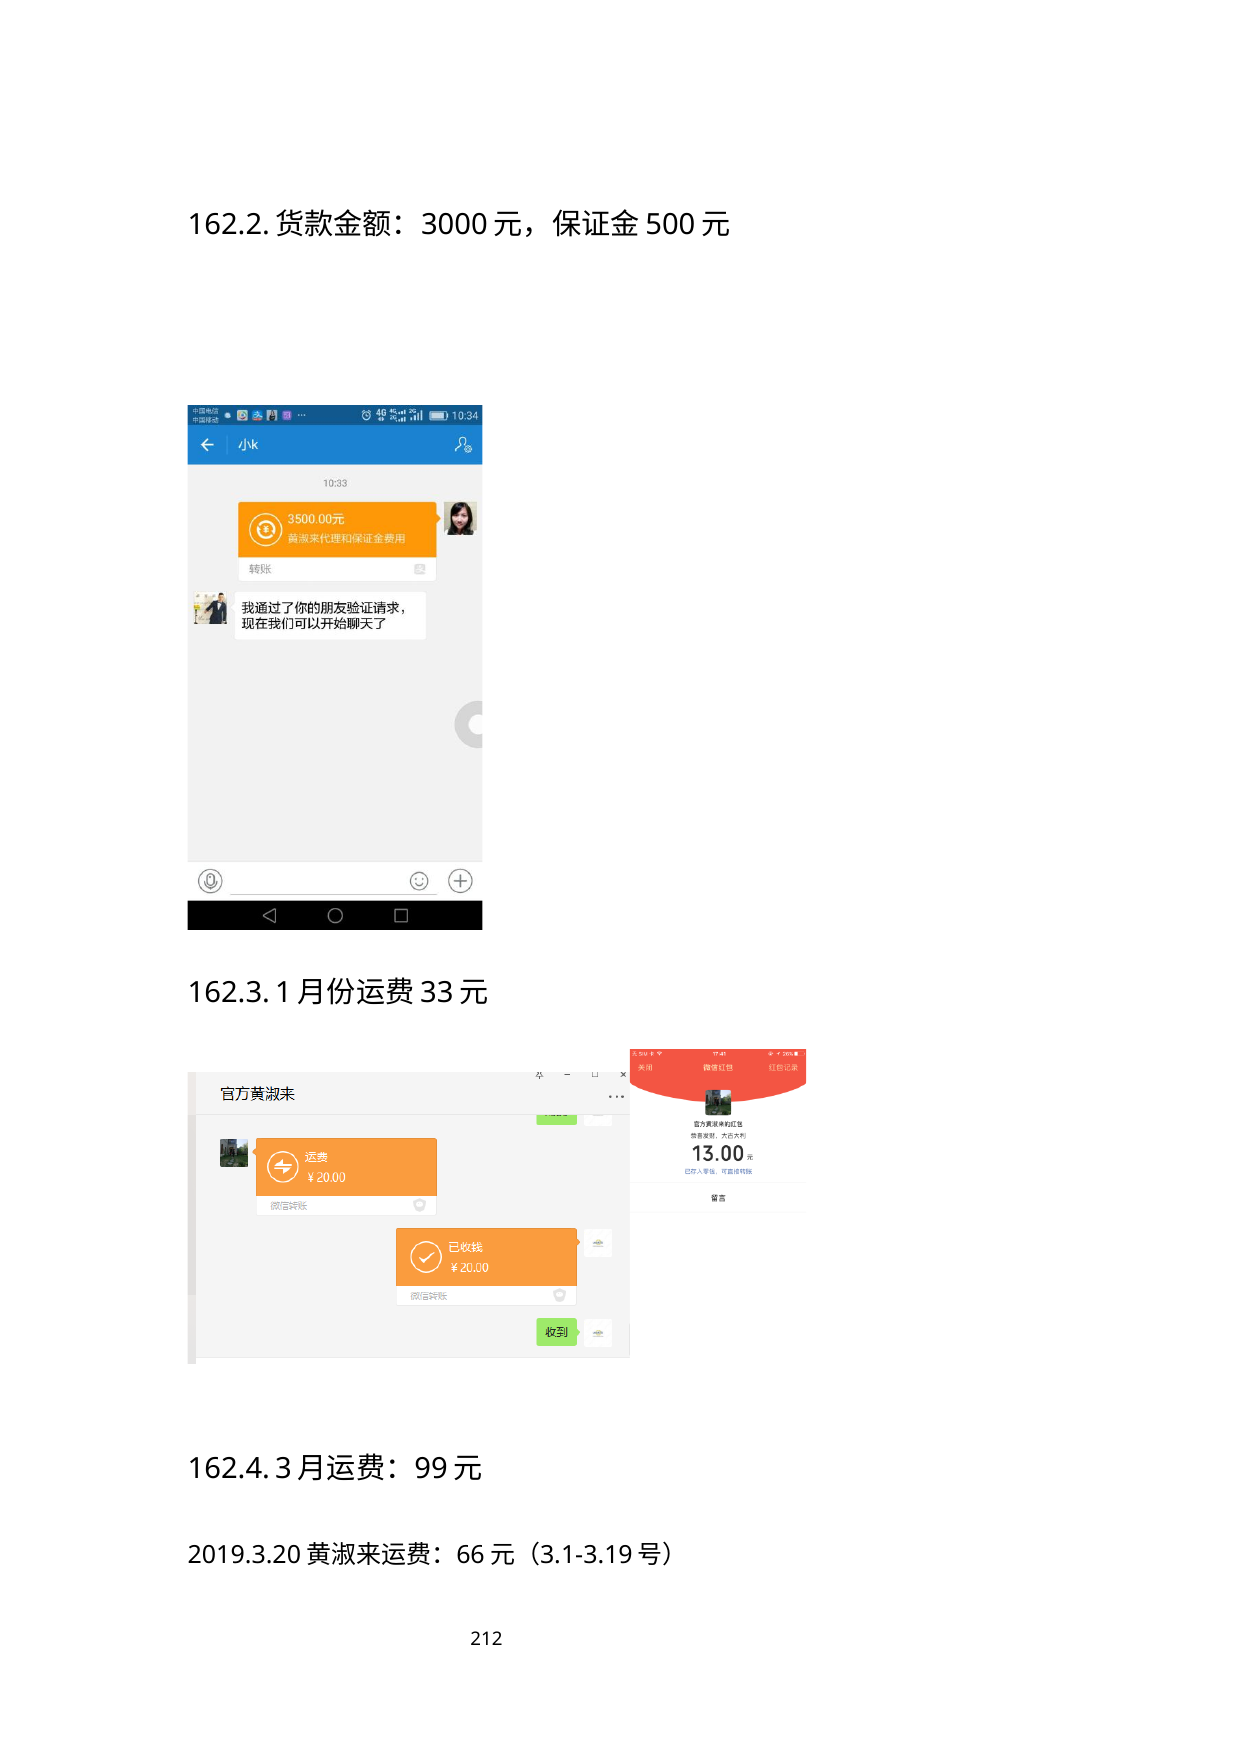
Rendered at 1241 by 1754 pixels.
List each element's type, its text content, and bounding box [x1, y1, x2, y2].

picture [187, 405, 483, 930]
subtitle 3月运费：99元 [187, 1434, 1053, 1499]
subtitle 货款金额：3000元，保证金500元 [187, 189, 1053, 254]
picture [187, 1049, 807, 1364]
subtitle 1月份运费33元 [187, 958, 1053, 1023]
text 2019.3.20黄淑来运费：66元（3.1-3.19号） [187, 1520, 1053, 1585]
